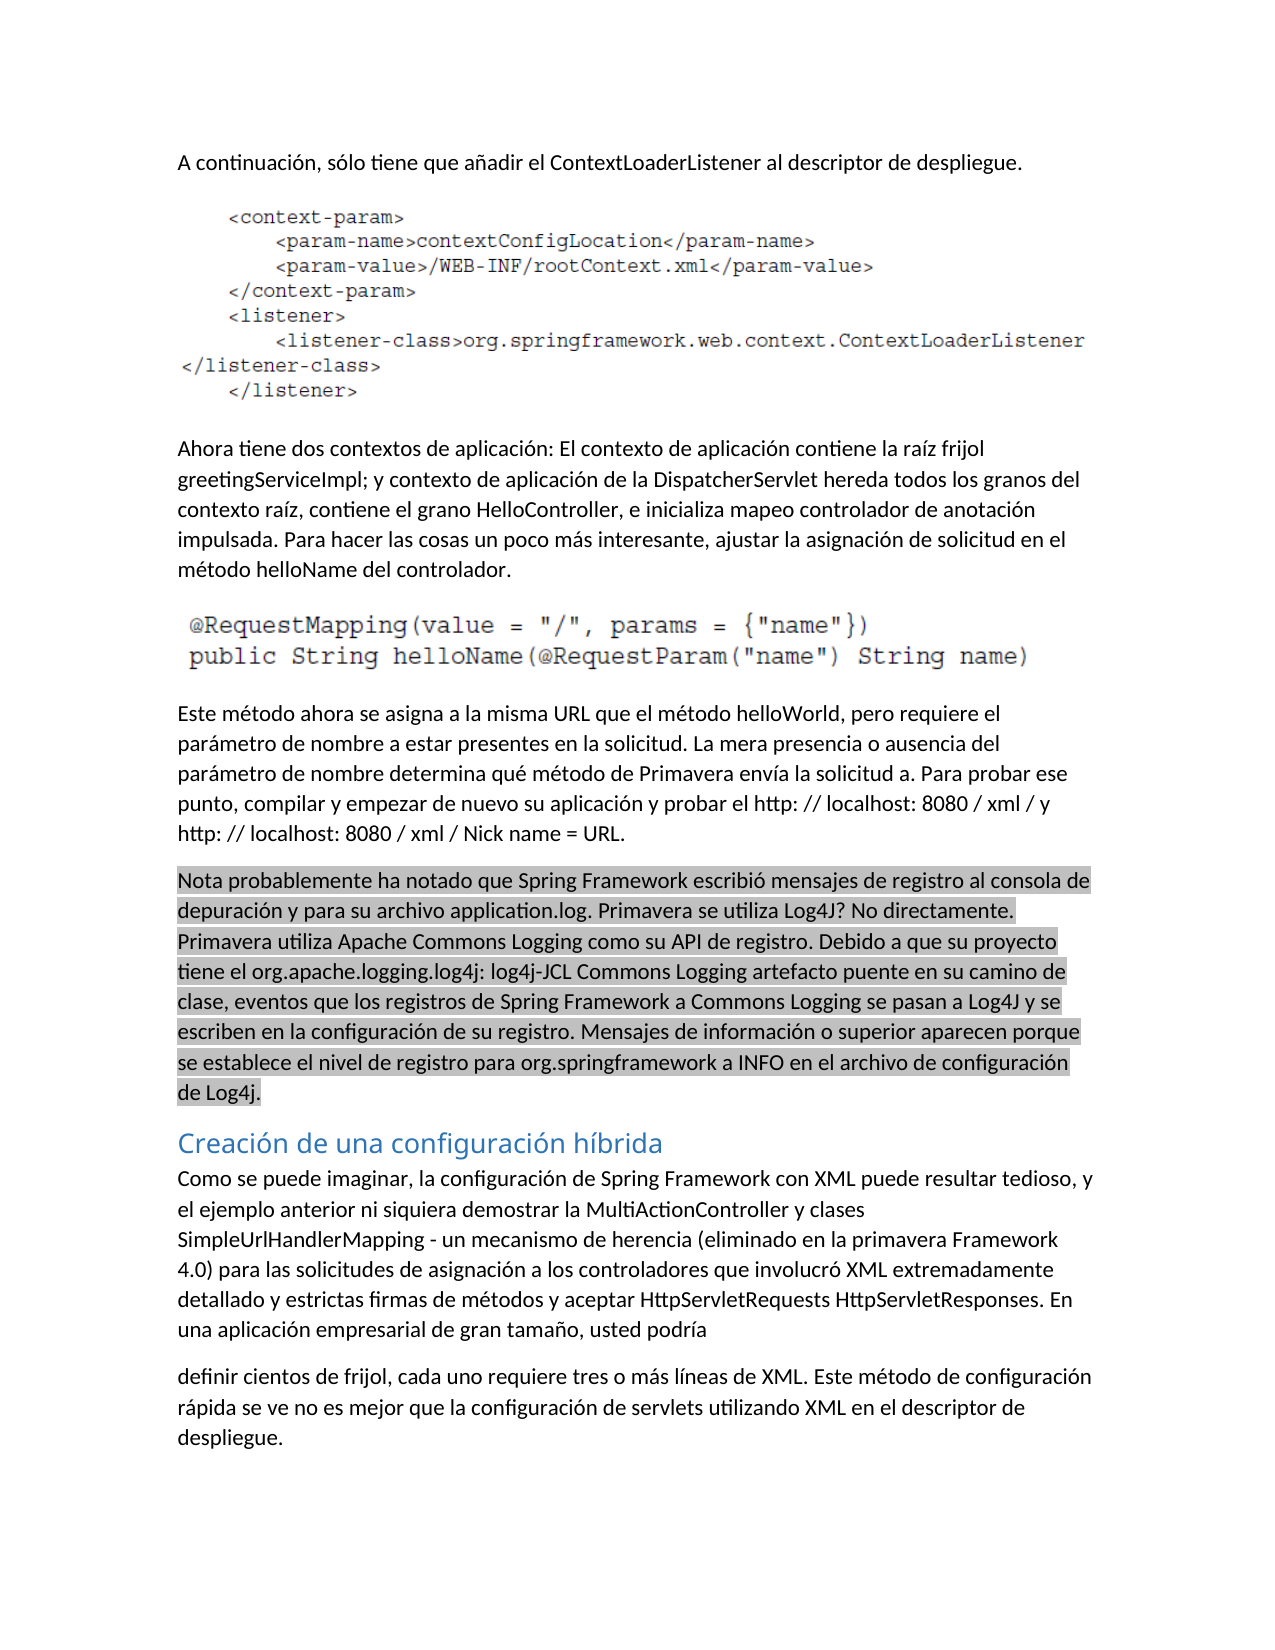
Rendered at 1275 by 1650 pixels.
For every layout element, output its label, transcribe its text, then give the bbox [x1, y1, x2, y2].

text A continuación, sólo tiene que añadir el ContextLoaderListener al descriptor de despliegue. [177, 148, 1098, 176]
picture [177, 602, 1098, 680]
picture [177, 194, 1098, 416]
text definir cientos de frijol, cada uno requiere tres o más líneas de XML. Este método de configuración rápida se ve no es mejor que la configuración de servlets utilizando XML en el descriptor de despliegue. [177, 1362, 1098, 1451]
text Como se puede imaginar, la configuración de Spring Framework con XML puede resultar tedioso, y el ejemplo anterior ni siquiera demostrar la MultiActionController y clases SimpleUrlHandlerMapping - un mecanismo de herencia (eliminado en la primavera Framework 4.0) para las solicitudes de asignación a los controladores que involucró XML extremadamente detallado y estrictas firmas de métodos y aceptar HttpServletRequests HttpServletResponses. En una aplicación empresarial de gran tamaño, usted podría [177, 1164, 1098, 1343]
subtitle Creación de una configuración híbrida [177, 1125, 1098, 1162]
text Nota probablemente ha notado que Spring Framework escribió mensajes de registro al consola de depuración y para su archivo application.log. Primavera se utiliza Log4J? No directamente. Primavera utiliza Apache Commons Logging como su API de registro. Debido a que su proyecto tiene el org.apache.logging.log4j: log4j-JCL Commons Logging artefacto puente en su camino de clase, eventos que los registros de Spring Framework a Commons Logging se pasan a Log4J y se escriben en la configuración de su registro. Mensajes de información o superior aparecen porque se establece el nivel de registro para org.springframework a INFO en el archivo de configuración de Log4j. [177, 866, 1098, 1106]
text Este método ahora se asigna a la misma URL que el método helloWorld, pero requiere el parámetro de nombre a estar presentes en la solicitud. La mera presencia o ausencia del parámetro de nombre determina qué método de Primavera envía la solicitud a. Para probar ese punto, compilar y empezar de nuevo su aplicación y probar el http: // localhost: 8080 / xml / y http: // localhost: 8080 / xml / Nick name = URL. [177, 699, 1098, 847]
text Ahora tiene dos contextos de aplicación: El contexto de aplicación contiene la raíz frijol greetingServiceImpl; y contexto de aplicación de la DispatcherServlet hereda todos los granos del contexto raíz, contiene el grano HelloController, e inicializa mapeo controlador de anotación impulsada. Para hacer las cosas un poco más interesante, ajustar la asignación de solicitud en el método helloName del controlador. [177, 434, 1098, 583]
